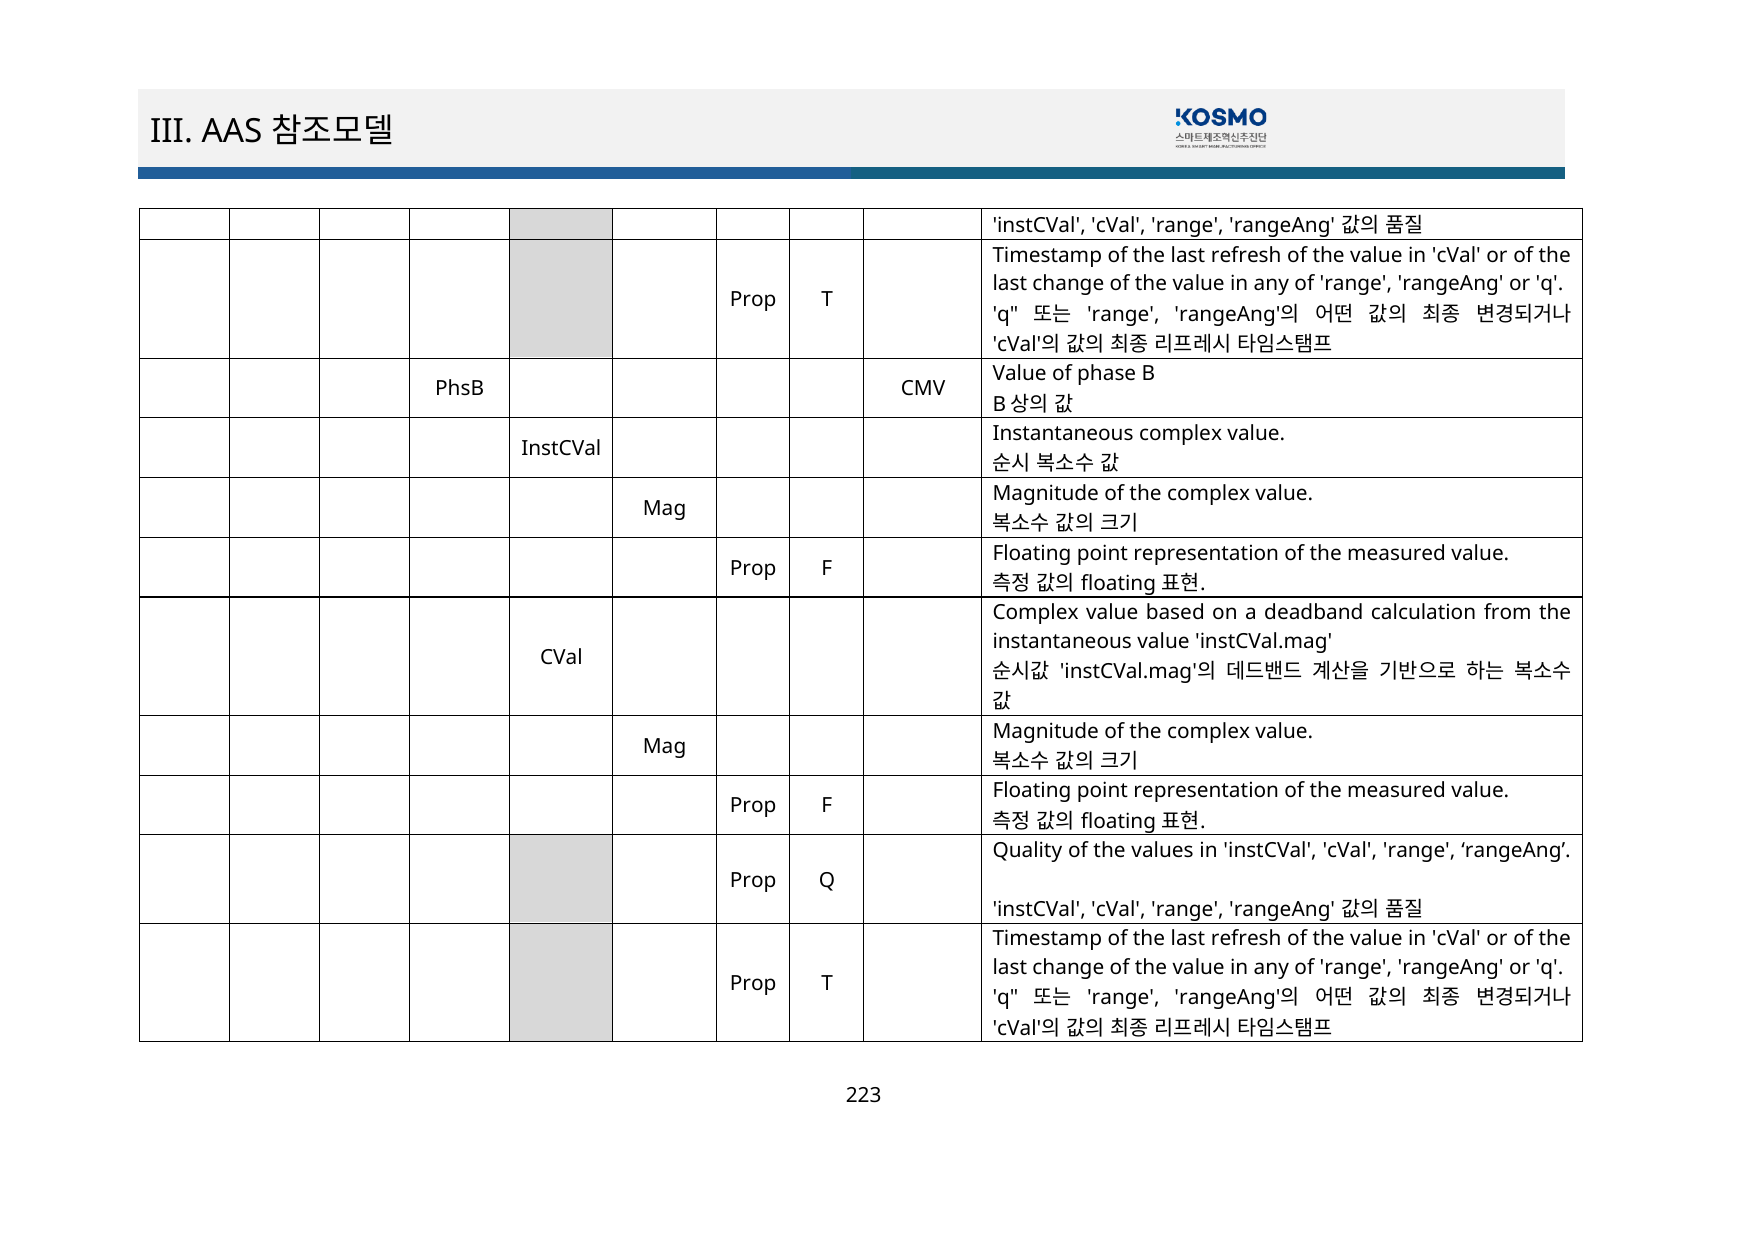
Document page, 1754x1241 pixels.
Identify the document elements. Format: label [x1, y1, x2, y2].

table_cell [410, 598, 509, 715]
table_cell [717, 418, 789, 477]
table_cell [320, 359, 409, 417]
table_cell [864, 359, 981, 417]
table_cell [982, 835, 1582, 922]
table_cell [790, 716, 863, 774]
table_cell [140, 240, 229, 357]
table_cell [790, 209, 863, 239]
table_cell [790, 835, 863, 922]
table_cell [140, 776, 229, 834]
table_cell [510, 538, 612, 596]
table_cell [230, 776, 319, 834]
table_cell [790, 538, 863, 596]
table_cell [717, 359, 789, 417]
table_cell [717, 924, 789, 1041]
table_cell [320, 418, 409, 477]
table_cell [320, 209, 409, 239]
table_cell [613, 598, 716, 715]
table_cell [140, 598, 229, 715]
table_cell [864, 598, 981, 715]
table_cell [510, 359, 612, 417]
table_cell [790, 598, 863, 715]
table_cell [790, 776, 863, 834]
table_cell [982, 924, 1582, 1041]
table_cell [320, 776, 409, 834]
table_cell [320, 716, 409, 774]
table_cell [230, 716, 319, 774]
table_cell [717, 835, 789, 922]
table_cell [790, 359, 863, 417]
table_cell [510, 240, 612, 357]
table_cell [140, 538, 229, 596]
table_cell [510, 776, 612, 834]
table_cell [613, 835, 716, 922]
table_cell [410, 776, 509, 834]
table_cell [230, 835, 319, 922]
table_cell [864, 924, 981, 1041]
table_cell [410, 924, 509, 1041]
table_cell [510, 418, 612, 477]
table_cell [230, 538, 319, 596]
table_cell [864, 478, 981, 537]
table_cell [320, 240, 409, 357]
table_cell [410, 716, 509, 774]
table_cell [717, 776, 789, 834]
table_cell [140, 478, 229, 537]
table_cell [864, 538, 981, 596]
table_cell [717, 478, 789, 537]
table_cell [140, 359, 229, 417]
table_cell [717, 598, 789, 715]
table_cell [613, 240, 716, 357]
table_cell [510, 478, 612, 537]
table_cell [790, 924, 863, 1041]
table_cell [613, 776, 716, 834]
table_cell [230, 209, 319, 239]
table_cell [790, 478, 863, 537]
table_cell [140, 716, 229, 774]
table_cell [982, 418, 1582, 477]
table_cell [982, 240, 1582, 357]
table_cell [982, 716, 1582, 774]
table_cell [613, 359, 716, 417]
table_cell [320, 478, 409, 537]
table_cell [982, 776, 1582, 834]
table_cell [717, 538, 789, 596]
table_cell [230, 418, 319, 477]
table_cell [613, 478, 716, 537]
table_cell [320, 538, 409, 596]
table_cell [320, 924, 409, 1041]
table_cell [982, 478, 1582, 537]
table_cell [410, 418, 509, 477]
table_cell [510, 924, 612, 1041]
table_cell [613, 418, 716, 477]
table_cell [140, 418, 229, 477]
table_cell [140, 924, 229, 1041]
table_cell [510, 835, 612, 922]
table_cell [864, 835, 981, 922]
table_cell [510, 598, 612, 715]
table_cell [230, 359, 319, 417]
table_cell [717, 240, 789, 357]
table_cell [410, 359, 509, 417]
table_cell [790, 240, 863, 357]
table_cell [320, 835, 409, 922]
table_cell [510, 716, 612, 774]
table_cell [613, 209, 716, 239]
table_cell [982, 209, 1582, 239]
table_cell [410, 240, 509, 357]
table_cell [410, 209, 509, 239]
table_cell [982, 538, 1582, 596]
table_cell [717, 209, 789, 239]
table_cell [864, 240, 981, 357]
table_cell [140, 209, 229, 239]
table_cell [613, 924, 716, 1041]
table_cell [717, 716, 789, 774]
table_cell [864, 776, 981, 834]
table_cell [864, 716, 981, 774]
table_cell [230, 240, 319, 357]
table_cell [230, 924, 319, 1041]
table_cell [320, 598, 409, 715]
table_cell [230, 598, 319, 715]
picture [1175, 108, 1267, 148]
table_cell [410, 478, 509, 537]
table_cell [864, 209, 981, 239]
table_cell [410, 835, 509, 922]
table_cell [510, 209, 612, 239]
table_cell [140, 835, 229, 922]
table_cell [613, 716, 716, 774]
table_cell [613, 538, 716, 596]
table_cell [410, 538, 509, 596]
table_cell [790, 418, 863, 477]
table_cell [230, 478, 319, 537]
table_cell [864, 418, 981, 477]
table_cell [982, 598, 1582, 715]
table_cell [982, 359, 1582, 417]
